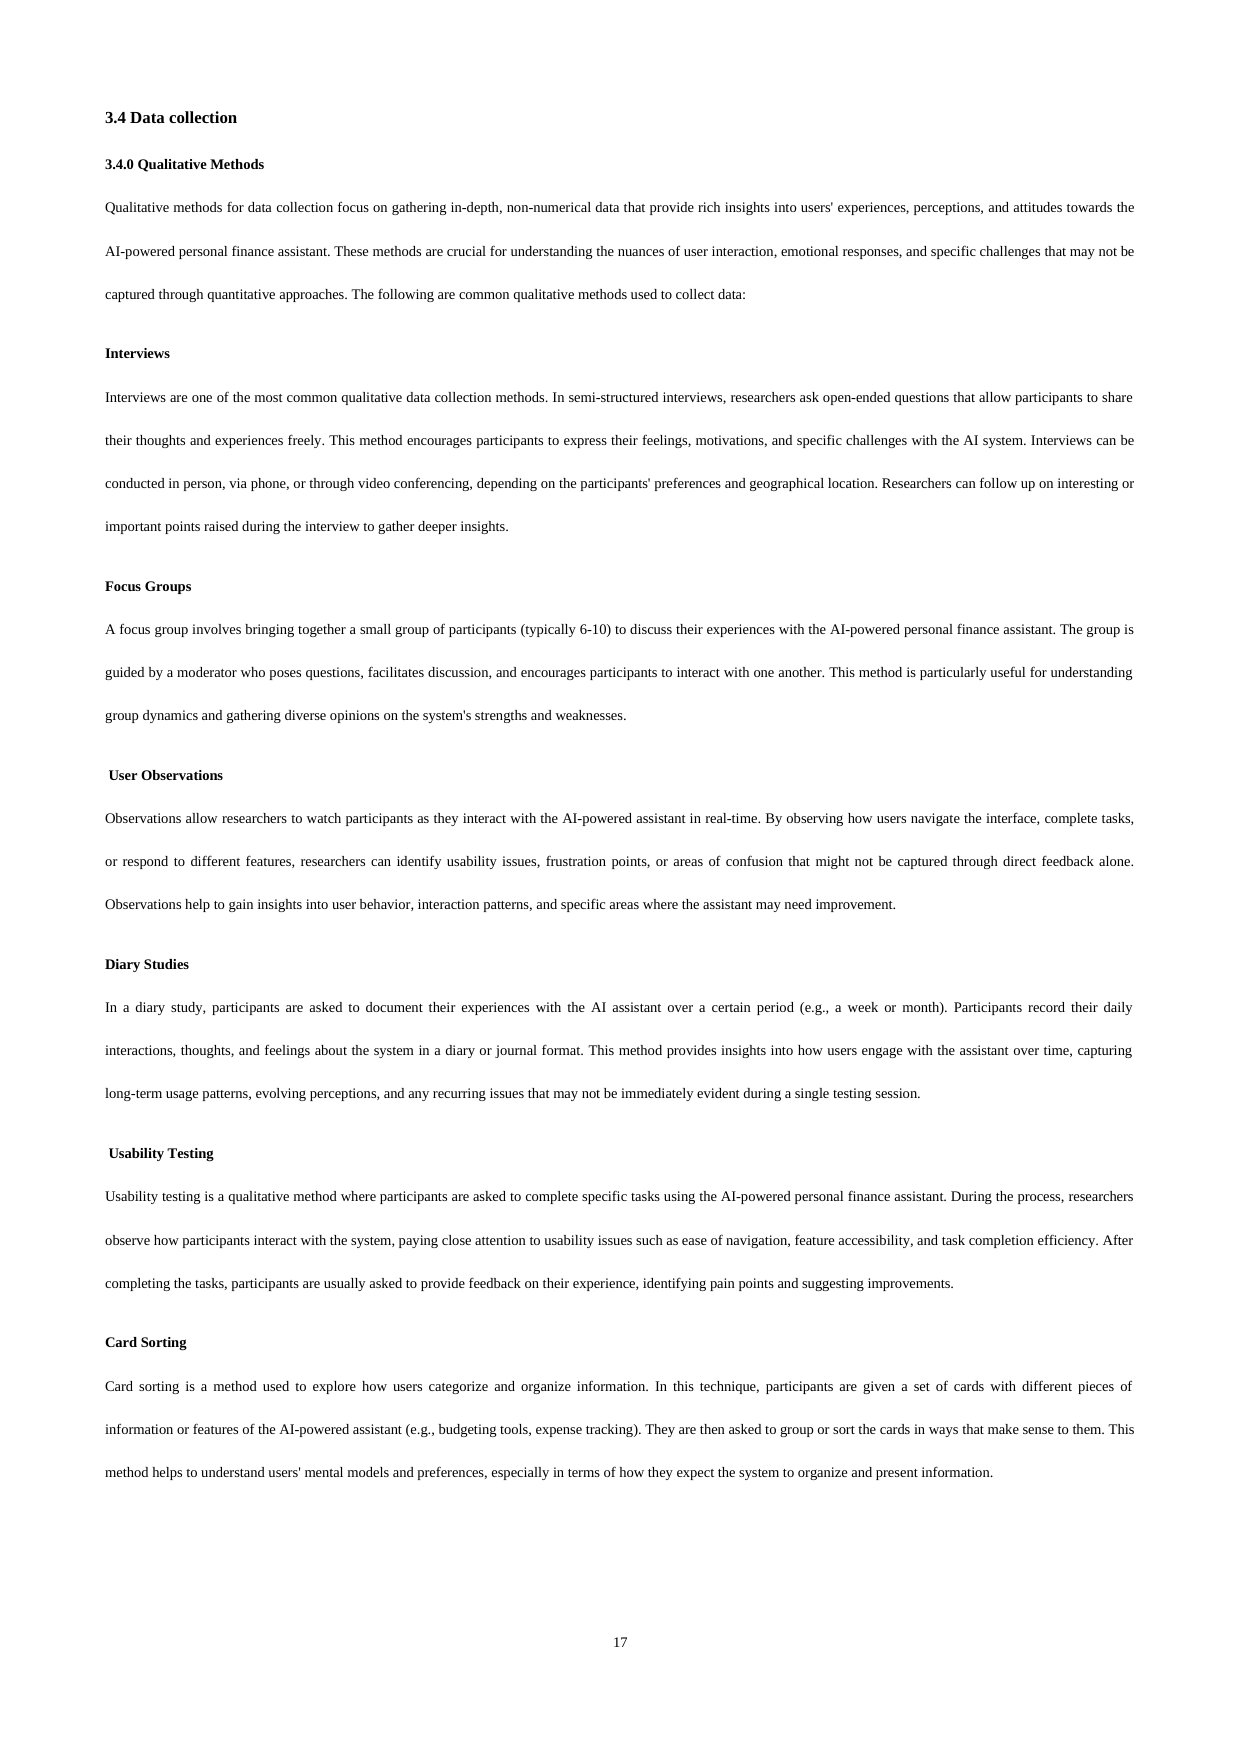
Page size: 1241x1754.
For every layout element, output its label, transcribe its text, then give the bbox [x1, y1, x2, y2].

text Observations allow researchers to watch participants as they interact with the AI-powered assistant in real-time. By observing how users navigate the interface, complete tasks, or respond to different features, researchers can identify usability issues, frustration points, or areas of confusion that might not be captured through direct feedback alone. Observations help to gain insights into user behavior, interaction patterns, and specific areas where the assistant may need improvement. [105, 798, 1135, 913]
text Card sorting is a method used to explore how users categorize and organize information. In this technique, participants are given a set of cards with different pieces of information or features of the AI-powered assistant (e.g., budgeting tools, expense tracking). They are then asked to group or sort the cards in ways that make sense to them. This method helps to understand users' mental models and preferences, especially in terms of how they expect the system to organize and present information. [105, 1365, 1135, 1480]
subtitle 3.4 Data collection [105, 94, 1135, 127]
subtitle Card Sorting [105, 1322, 1135, 1351]
text Interviews are one of the most common qualitative data collection methods. In semi-structured interviews, researchers ask open-ended questions that allow participants to share their thoughts and experiences freely. This method encourages participants to express their feelings, motivations, and specific challenges with the AI system. Interviews can be conducted in person, via phone, or through video conferencing, depending on the participants' preferences and geographical location. Researchers can follow up on interesting or important points raised during the interview to gather deeper insights. [105, 376, 1135, 534]
text A focus group involves bringing together a small group of participants (typically 6-10) to discuss their experiences with the AI-powered personal finance assistant. The group is guided by a moderator who poses questions, facilitates discussion, and encourages participants to interact with one another. This method is particularly useful for understanding group dynamics and gathering diverse opinions on the system's strengths and weaknesses. [105, 609, 1135, 724]
text In a diary study, participants are asked to document their experiences with the AI assistant over a certain period (e.g., a week or month). Participants record their daily interactions, thoughts, and feelings about the system in a diary or journal format. This method provides insights into how users engage with the assistant over time, capturing long-term usage patterns, evolving perceptions, and any recurring issues that may not be immediately evident during a single testing session. [105, 987, 1135, 1102]
subtitle Diary Studies [105, 944, 1135, 973]
subtitle Interviews [105, 333, 1135, 362]
subtitle 3.4.0 Qualitative Methods [105, 144, 1135, 173]
text Qualitative methods for data collection focus on gathering in-depth, non-numerical data that provide rich insights into users' experiences, perceptions, and attitudes towards the AI-powered personal finance assistant. These methods are crucial for understanding the nuances of user interaction, emotional responses, and specific challenges that may not be captured through quantitative approaches. The following are common qualitative methods used to collect data: [105, 187, 1135, 302]
text Usability testing is a qualitative method where participants are asked to complete specific tasks using the AI-powered personal finance assistant. During the process, researchers observe how participants interact with the system, paying close attention to usability issues such as ease of navigation, feature accessibility, and task completion efficiency. After completing the tasks, participants are usually asked to provide feedback on their experience, identifying pain points and suggesting improvements. [105, 1176, 1135, 1291]
subtitle Usability Testing [105, 1133, 1135, 1162]
subtitle User Observations [105, 755, 1135, 783]
subtitle Focus Groups [105, 566, 1135, 594]
